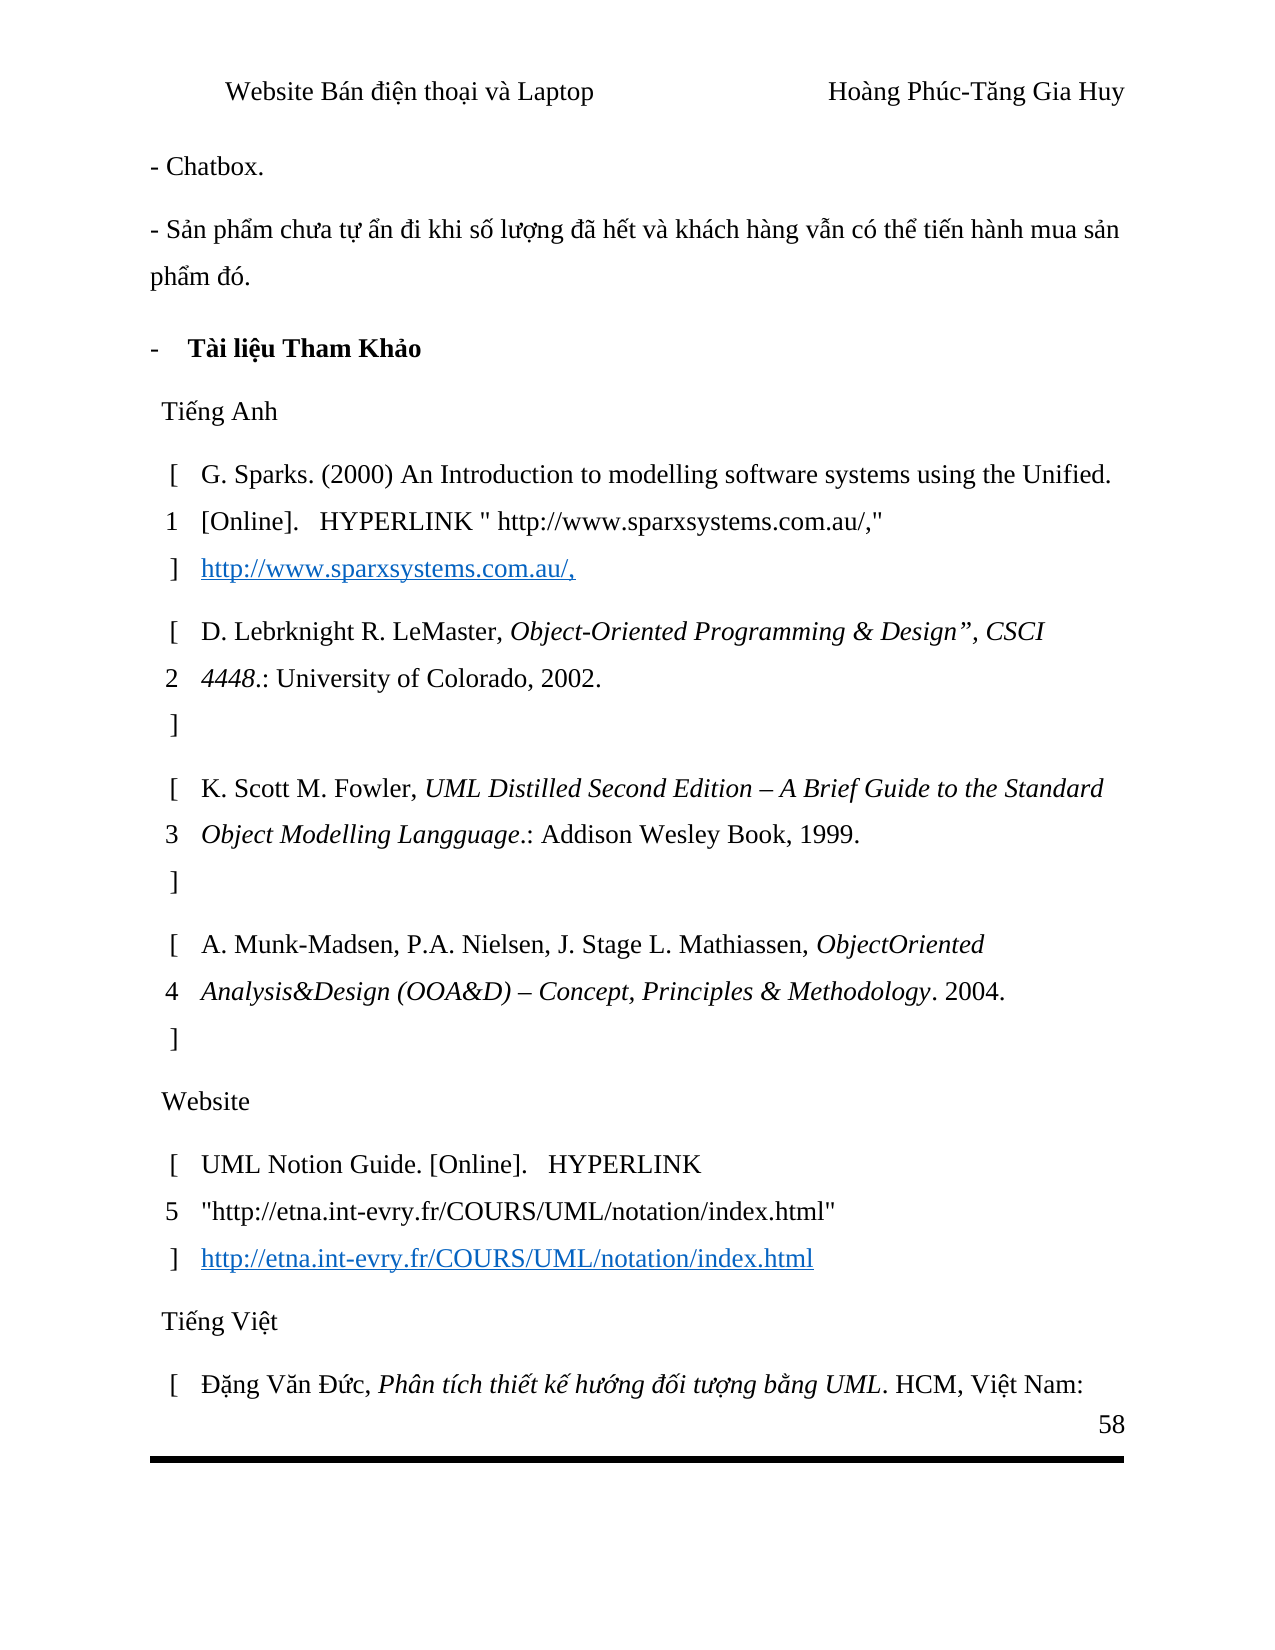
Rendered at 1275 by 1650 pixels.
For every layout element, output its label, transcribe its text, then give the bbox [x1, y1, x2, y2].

table_cell [6] [150, 1368, 189, 1399]
subtitle Tài liệu Tham Khảo [150, 332, 1125, 363]
table_cell [5] [150, 1148, 189, 1305]
table_cell [1] [150, 458, 189, 615]
table_cell A. Munk-Madsen, P.A. Nielsen, J. Stage L. Mathiassen, ObjectOriented Analysis&Design (OOA&D) – Concept, Principles & Methodology. 2004. [190, 928, 1125, 1085]
table_cell [3] [150, 772, 189, 928]
text - Chatbox. [150, 150, 1125, 181]
table_cell D. Lebrknight R. LeMaster, Object-Oriented Programming & Design”, CSCI 4448.: University of Colorado, 2002. [190, 615, 1125, 772]
table_cell [4] [150, 928, 189, 1085]
table_cell K. Scott M. Fowler, UML Distilled Second Edition – A Brief Guide to the Standard Object Modelling Langguage.: Addison Wesley Book, 1999. [190, 772, 1125, 928]
table_cell Website [150, 1085, 1125, 1148]
table_cell Tiếng Việt [150, 1305, 1125, 1368]
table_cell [190, 1368, 1125, 1399]
table_cell G. Sparks. (2000) An Introduction to modelling software systems using the Unified. [Online]. HYPERLINK " http://www.sparxsystems.com.au/," http://www.sparxsystems.com.au/, [190, 458, 1125, 615]
table_header Tiếng Anh [150, 395, 1125, 458]
table_cell UML Notion Guide. [Online]. HYPERLINK "http://etna.int-evry.fr/COURS/UML/notation/index.html" http://etna.int-evry.fr/COURS/UML/notation/index.html [190, 1148, 1125, 1305]
text - Sản phẩm chưa tự ẩn đi khi số lượng đã hết và khách hàng vẫn có thể tiến hành mua sản phẩm đó. [150, 213, 1125, 291]
table_cell [2] [150, 615, 189, 772]
